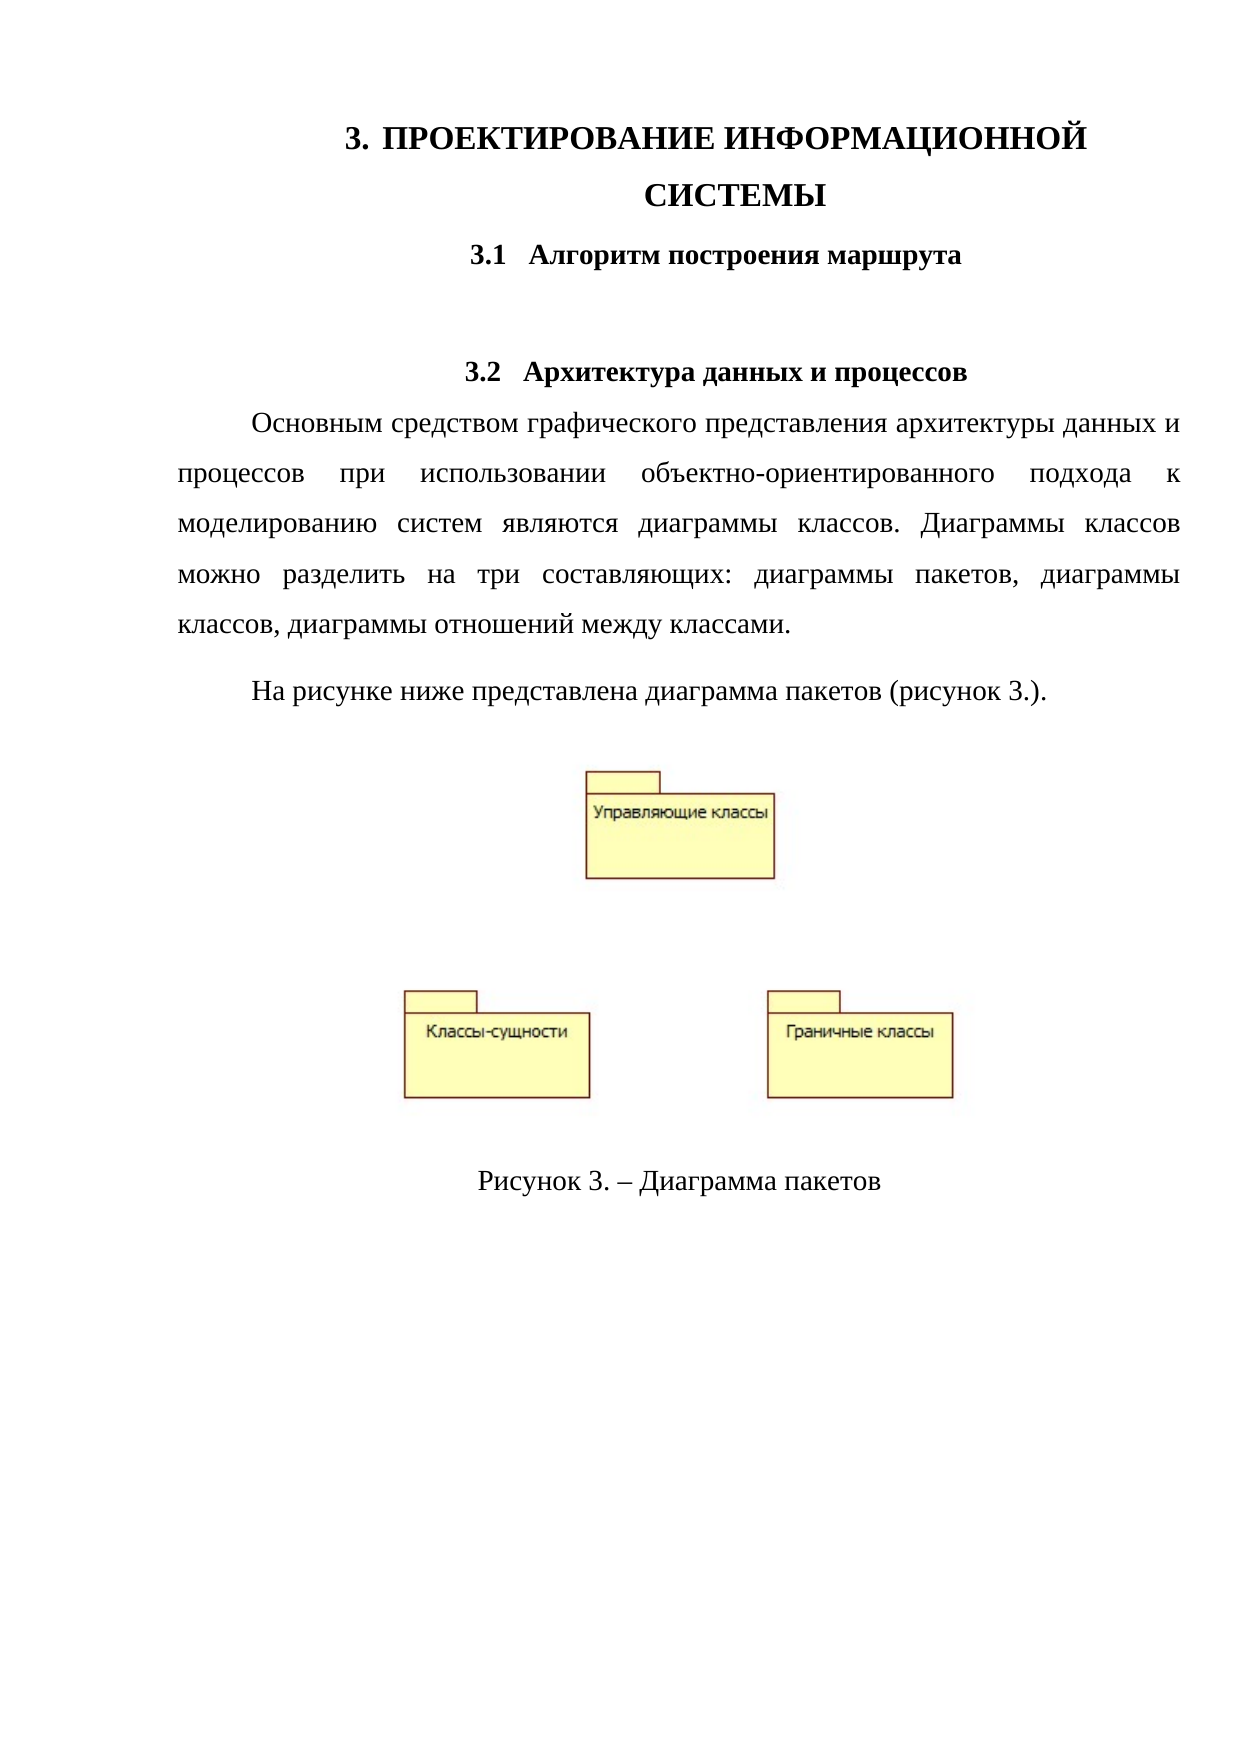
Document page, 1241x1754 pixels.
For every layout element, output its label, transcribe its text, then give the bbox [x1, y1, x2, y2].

text Основным средством графического представления архитектуры данных и процессов при использовании объектно-ориентированного подхода к моделированию систем являются диаграммы классов. Диаграммы классов можно разделить на три составляющих: диаграммы пакетов, диаграммы классов, диаграммы отношений между классами. [177, 405, 1181, 640]
text Рисунок 3. – Диаграмма пакетов [177, 1163, 1181, 1196]
subtitle Алгоритм построения маршрута [251, 237, 1181, 271]
subtitle ПРОЕКТИРОВАНИЕ ИНФОРМАЦИОННОЙ СИСТЕМЫ [251, 118, 1181, 214]
text На рисунке ниже представлена диаграмма пакетов (рисунок 3.). [177, 673, 1181, 707]
subtitle Архитектура данных и процессов [251, 354, 1181, 388]
picture [373, 740, 985, 1130]
